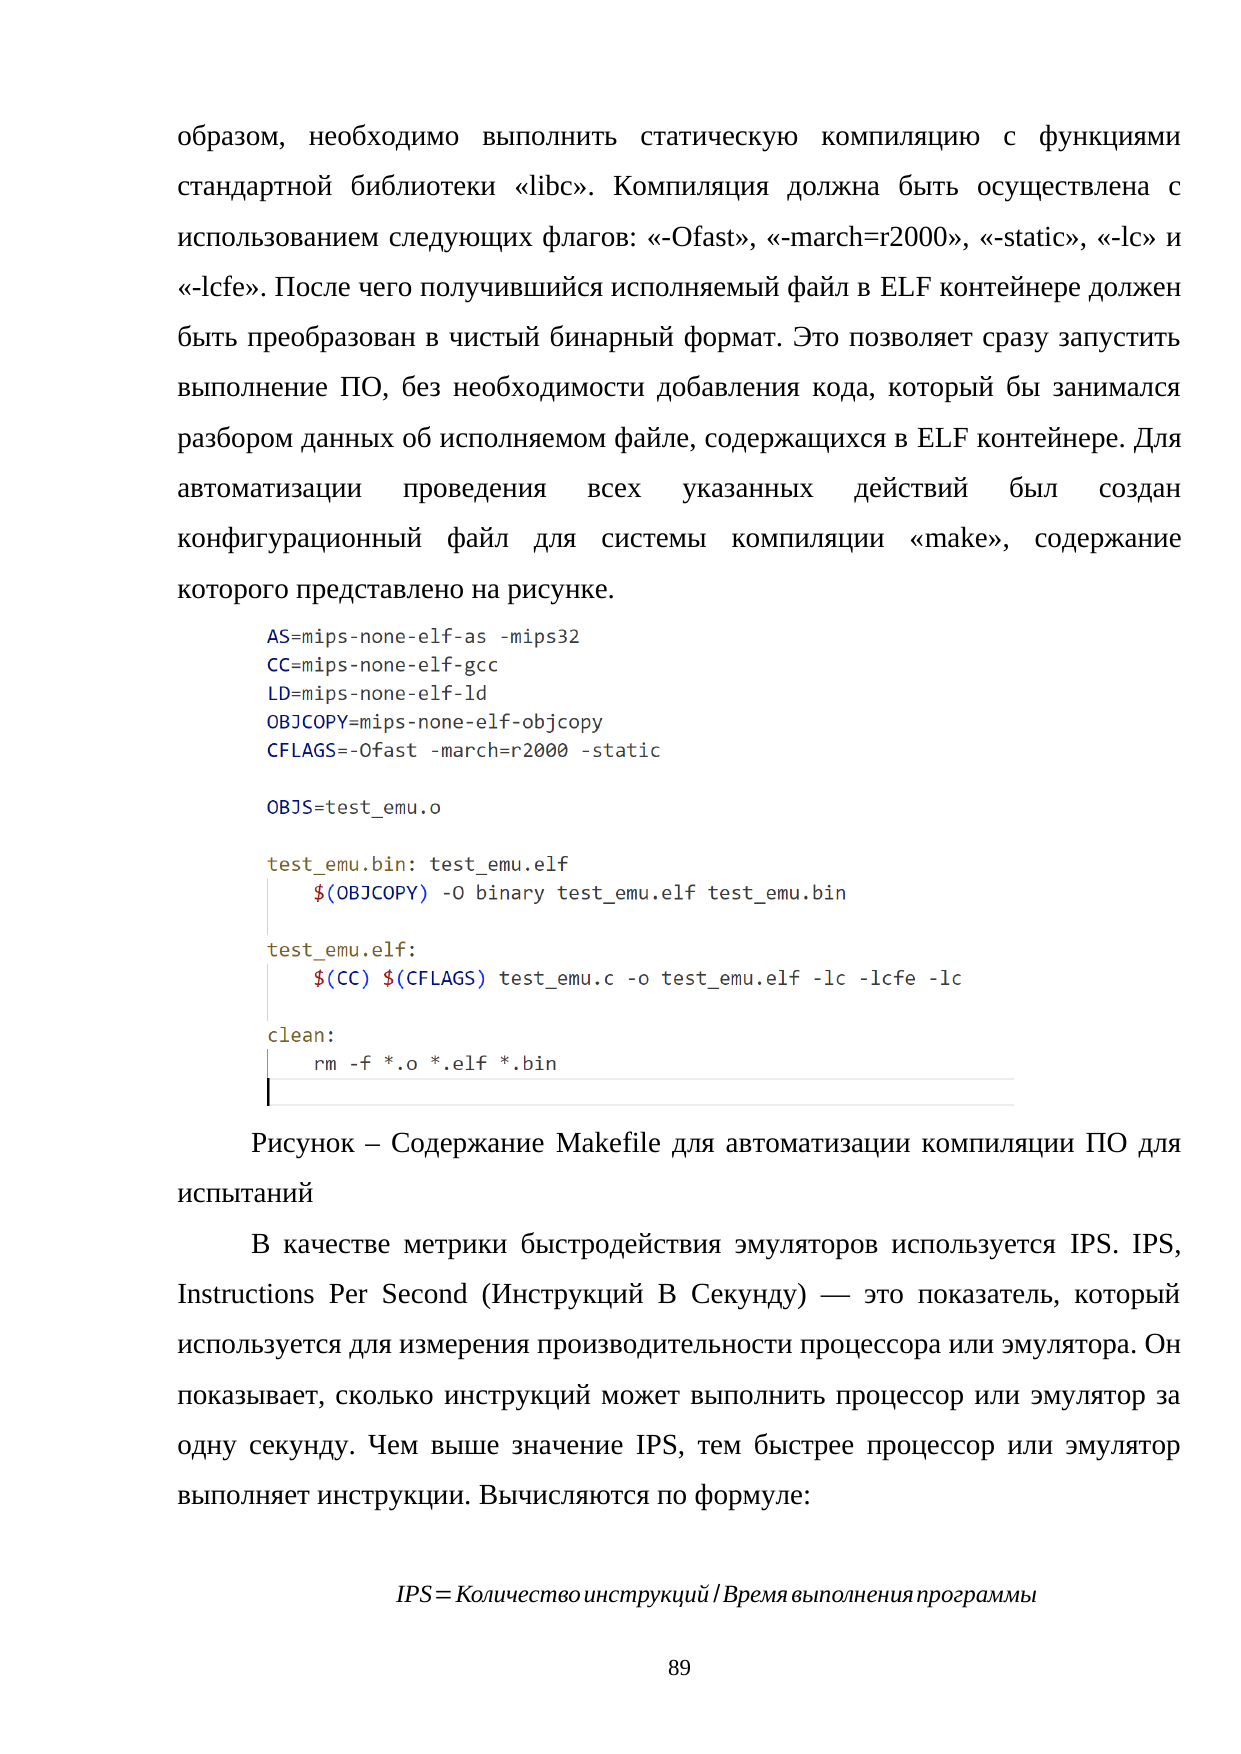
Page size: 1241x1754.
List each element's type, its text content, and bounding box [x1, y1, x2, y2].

text Рисунок – Содержание Makefile для автоматизации компиляции ПО для испытаний [177, 1125, 1182, 1209]
picture [250, 621, 1015, 1109]
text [177, 118, 1182, 604]
text В качестве метрики быстродействия эмуляторов используется IPS. IPS, Instructions Per Second (Инструкций В Секунду) — это показатель, который используется для измерения производительности процессора или эмулятора. Он показывает, сколько инструкций может выполнить процессор или эмулятор за одну секунду. Чем выше значение IPS, тем быстрее процессор или эмулятор выполняет инструкции. Вычисляются по формуле: [177, 1226, 1182, 1511]
